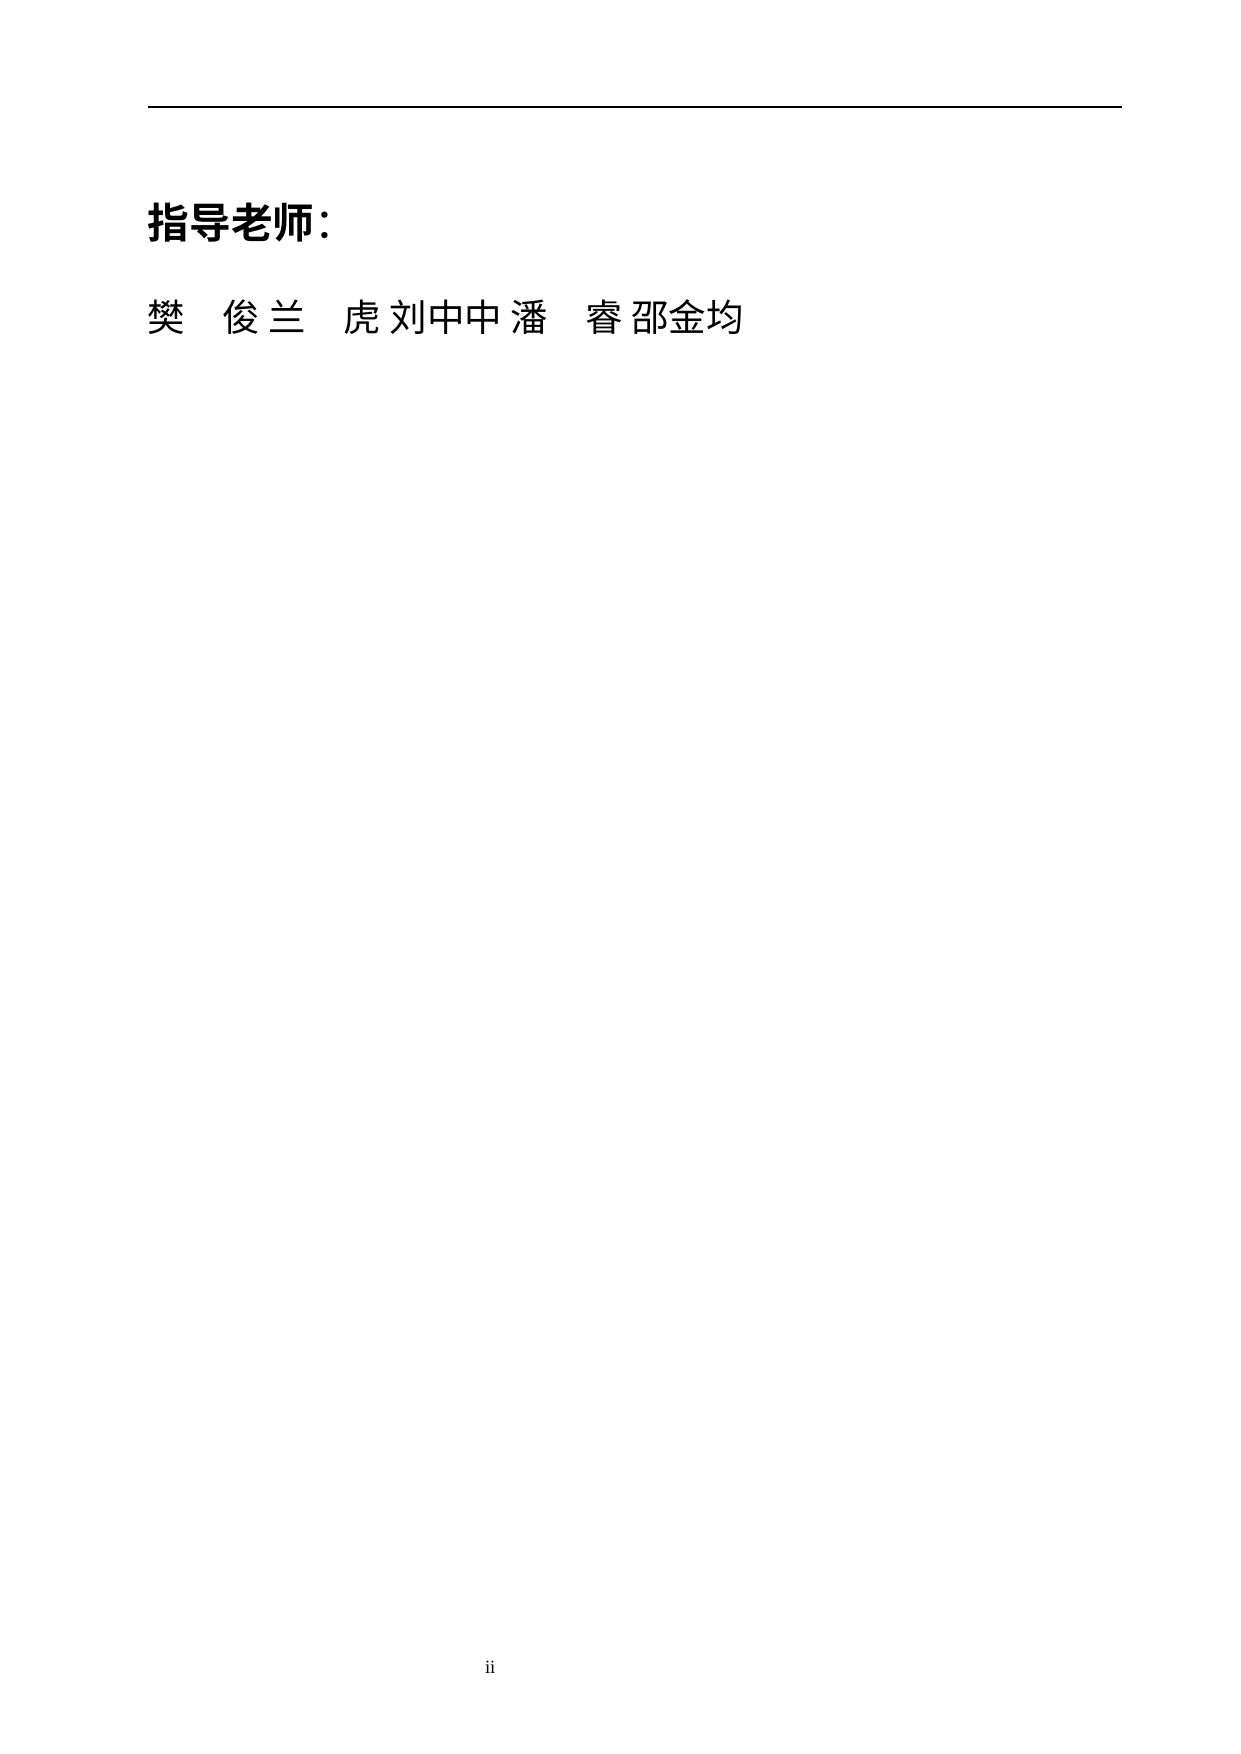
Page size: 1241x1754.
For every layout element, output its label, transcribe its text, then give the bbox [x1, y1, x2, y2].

text 指导老师： [148, 187, 1122, 252]
text 樊下俊 兰下虎 刘中中 潘下睿 邵金均 [148, 283, 1122, 348]
